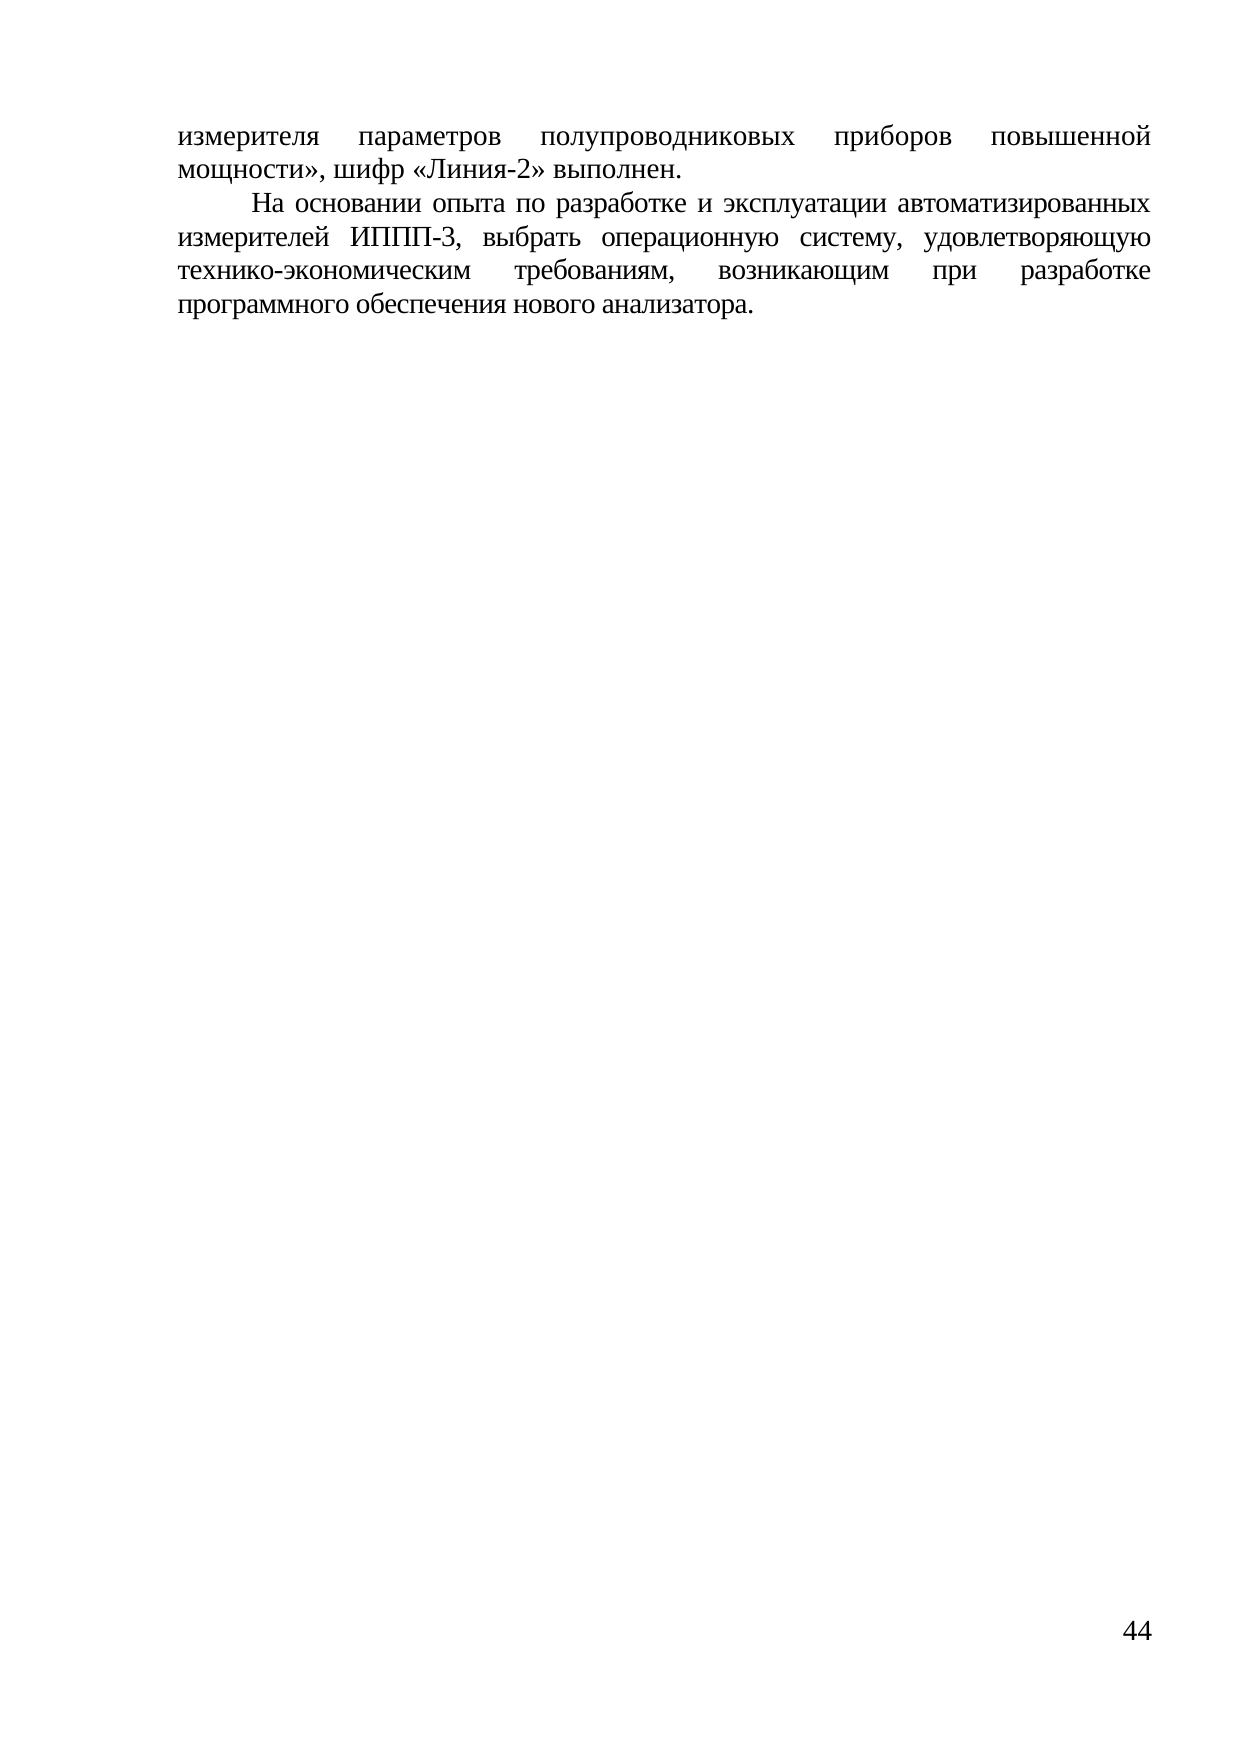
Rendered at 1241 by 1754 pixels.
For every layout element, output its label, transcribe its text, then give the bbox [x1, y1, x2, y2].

text На основании опыта по разработке и эксплуатации автоматизированных измерителей ИППП-3, выбрать операционную систему, удовлетворяющую технико-экономическим требованиям, возникающим при разработке программного обеспечения нового анализатора. [177, 185, 1152, 319]
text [177, 118, 1152, 185]
